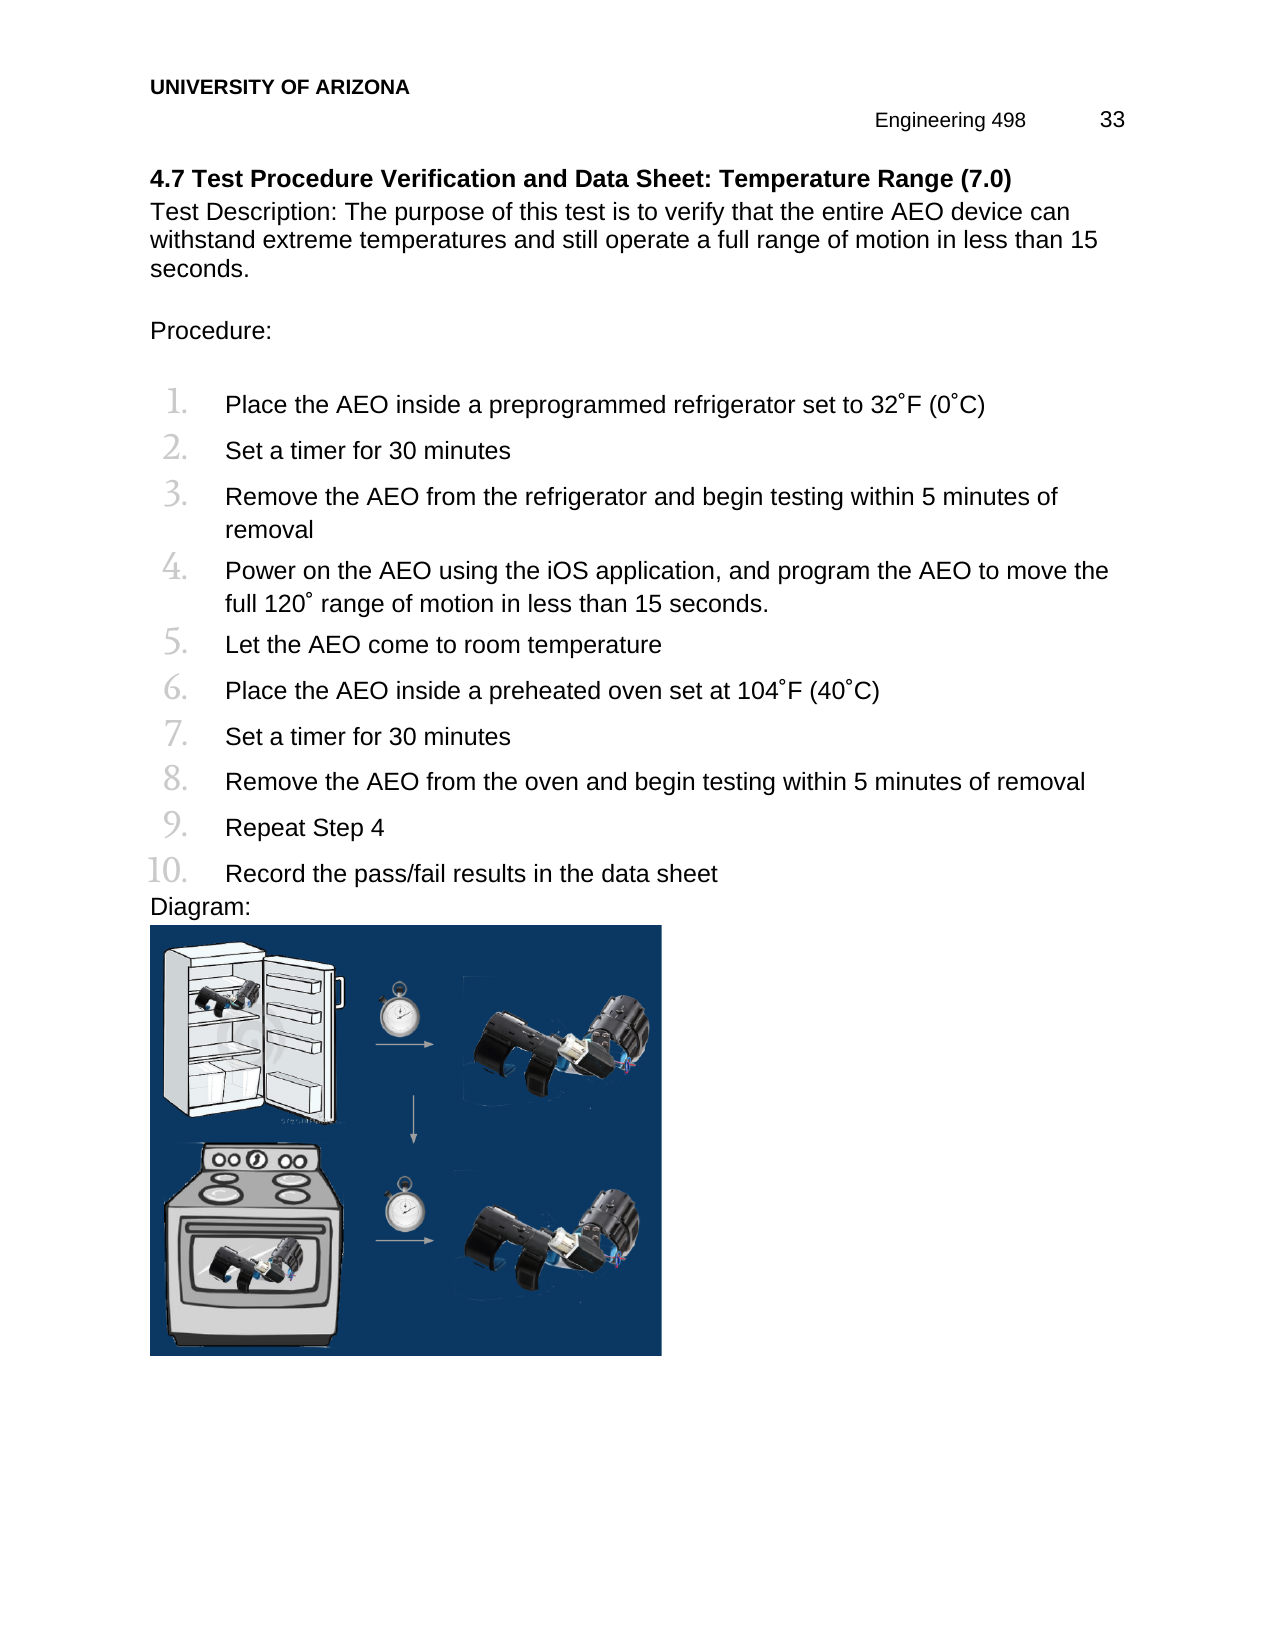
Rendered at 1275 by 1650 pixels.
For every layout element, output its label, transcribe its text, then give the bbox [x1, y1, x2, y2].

list Remove the AEO from the refrigerator and begin testing within 5 minutes of removal [187, 469, 1125, 544]
list Let the AEO come to room temperature [187, 618, 1125, 664]
text 4.7 Test Procedure Verification and Data Sheet: Temperature Range (7.0) [150, 163, 1125, 192]
list Set a timer for 30 minutes [187, 424, 1125, 469]
list Repeat Step 4 [187, 801, 1125, 846]
list Record the pass/fail results in the data sheet [187, 846, 1125, 892]
text Procedure: [150, 316, 1125, 345]
list Power on the AEO using the iOS application, and program the AEO to move the full 120˚ range of motion in less than 15 seconds. [187, 544, 1125, 618]
list Place the AEO inside a preprogrammed refrigerator set to 32˚F (0˚C) [187, 378, 1125, 424]
list Place the AEO inside a preheated oven set at 104˚F (40˚C) [187, 664, 1125, 709]
list Set a timer for 30 minutes [187, 709, 1125, 755]
list Remove the AEO from the oven and begin testing within 5 minutes of removal [187, 755, 1125, 801]
picture [150, 925, 662, 1356]
text Diagram: [150, 892, 1125, 921]
text Test Description: The purpose of this test is to verify that the entire AEO device can withstand extreme temperatures and still operate a full range of motion in less than 15 seconds. [150, 197, 1125, 283]
